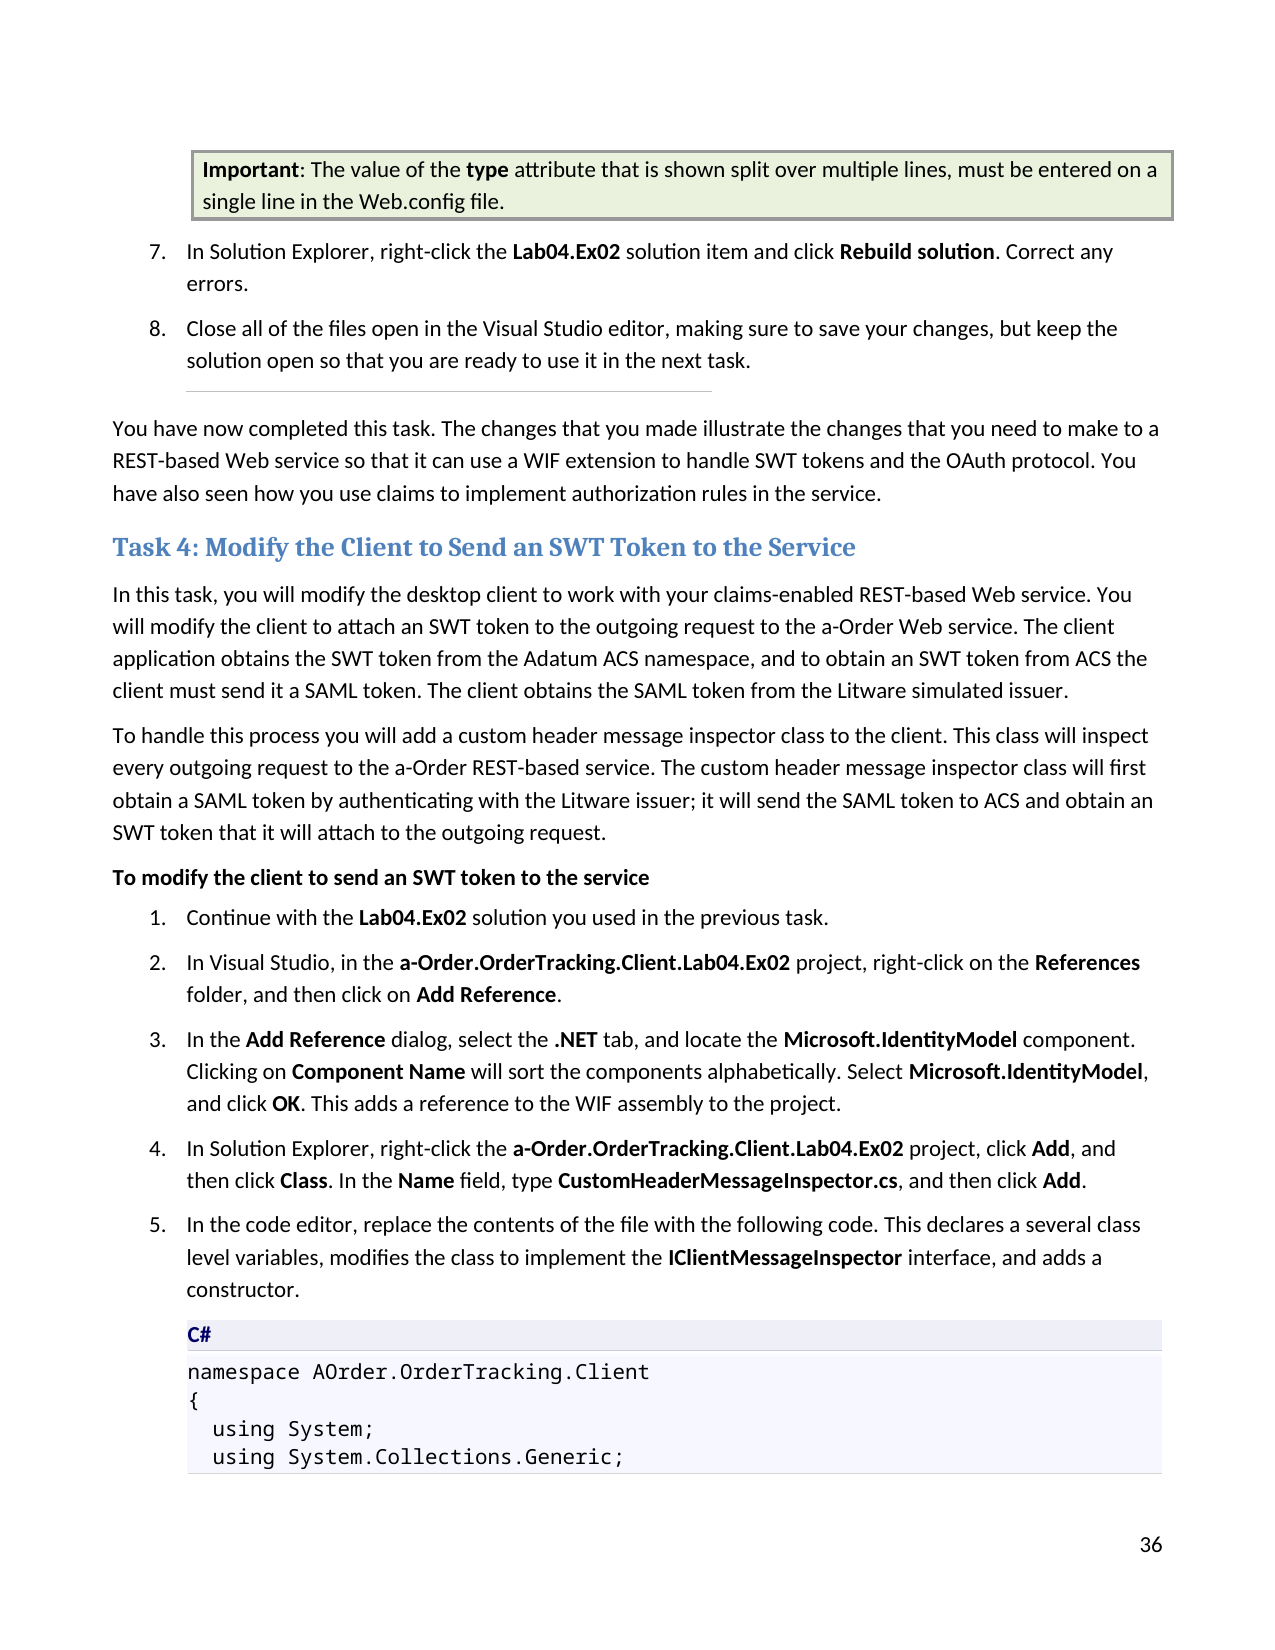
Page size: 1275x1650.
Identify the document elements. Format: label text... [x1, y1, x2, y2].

text namespace AOrder.OrderTracking.Client [187, 1356, 1162, 1383]
list In Solution Explorer, right-click the Lab04.Ex02 solution item and click Rebuild solution. Correct any errors. [149, 237, 1162, 297]
list In Visual Studio, in the a-Order.OrderTracking.Client.Lab04.Ex02 project, right-click on the References folder, and then click on Add Reference. [149, 948, 1162, 1008]
text In this task, you will modify the desktop client to work with your claims-enabled REST-based Web service. You will modify the client to attach an SWT token to the outgoing request to the a-Order Web service. The client application obtains the SWT token from the Adatum ACS namespace, and to obtain an SWT token from ACS the client must send it a SAML token. The client obtains the SAML token from the Litware simulated issuer. [112, 580, 1162, 705]
text using System; [187, 1411, 1162, 1440]
list In the Add Reference dialog, select the .NET tab, and locate the Microsoft.IdentityModel component. Clicking on Component Name will sort the components alphabetically. Select Microsoft.IdentityModel, and click OK. This adds a reference to the WIF assembly to the project. [149, 1025, 1162, 1117]
text using System.Collections.Generic; [187, 1440, 1162, 1473]
text You have now completed this task. The changes that you made illustrate the changes that you need to make to a REST-based Web service so that it can use a WIF extension to handle SWT tokens and the OAuth protocol. You have also seen how you use claims to implement authorization rules in the service. [112, 414, 1162, 507]
list In Solution Explorer, right-click the a-Order.OrderTracking.Client.Lab04.Ex02 project, click Add, and then click Class. In the Name field, type CustomHeaderMessageInspector.cs, and then click Add. [149, 1134, 1162, 1194]
list Continue with the Lab04.Ex02 solution you used in the previous task. [149, 903, 1162, 931]
text To handle this process you will add a custom header message inspector class to the client. This class will inspect every outgoing request to the a-Order REST-based service. The custom header message inspector class will first obtain a SAML token by authenticating with the Litware issuer; it will send the SAML token to ACS and obtain an SWT token that it will attach to the outgoing request. [112, 721, 1162, 846]
text C# [187, 1320, 1162, 1350]
text To modify the client to send an SWT token to the service [112, 863, 1162, 891]
list Close all of the files open in the Visual Studio editor, making sure to save your changes, but keep the solution open so that you are ready to use it in the next task. [149, 314, 1162, 374]
subtitle Task 4: Modify the Client to Send an SWT Token to the Service [112, 532, 1162, 563]
text Important: The value of the type attribute that is shown split over multiple lines, must be entered on a single line in the Web.config file. [194, 153, 1171, 217]
text { [187, 1383, 1162, 1411]
list In the code editor, replace the contents of the file with the following code. This declares a several class level variables, modifies the class to implement the IClientMessageInspector interface, and adds a constructor. [149, 1211, 1162, 1303]
